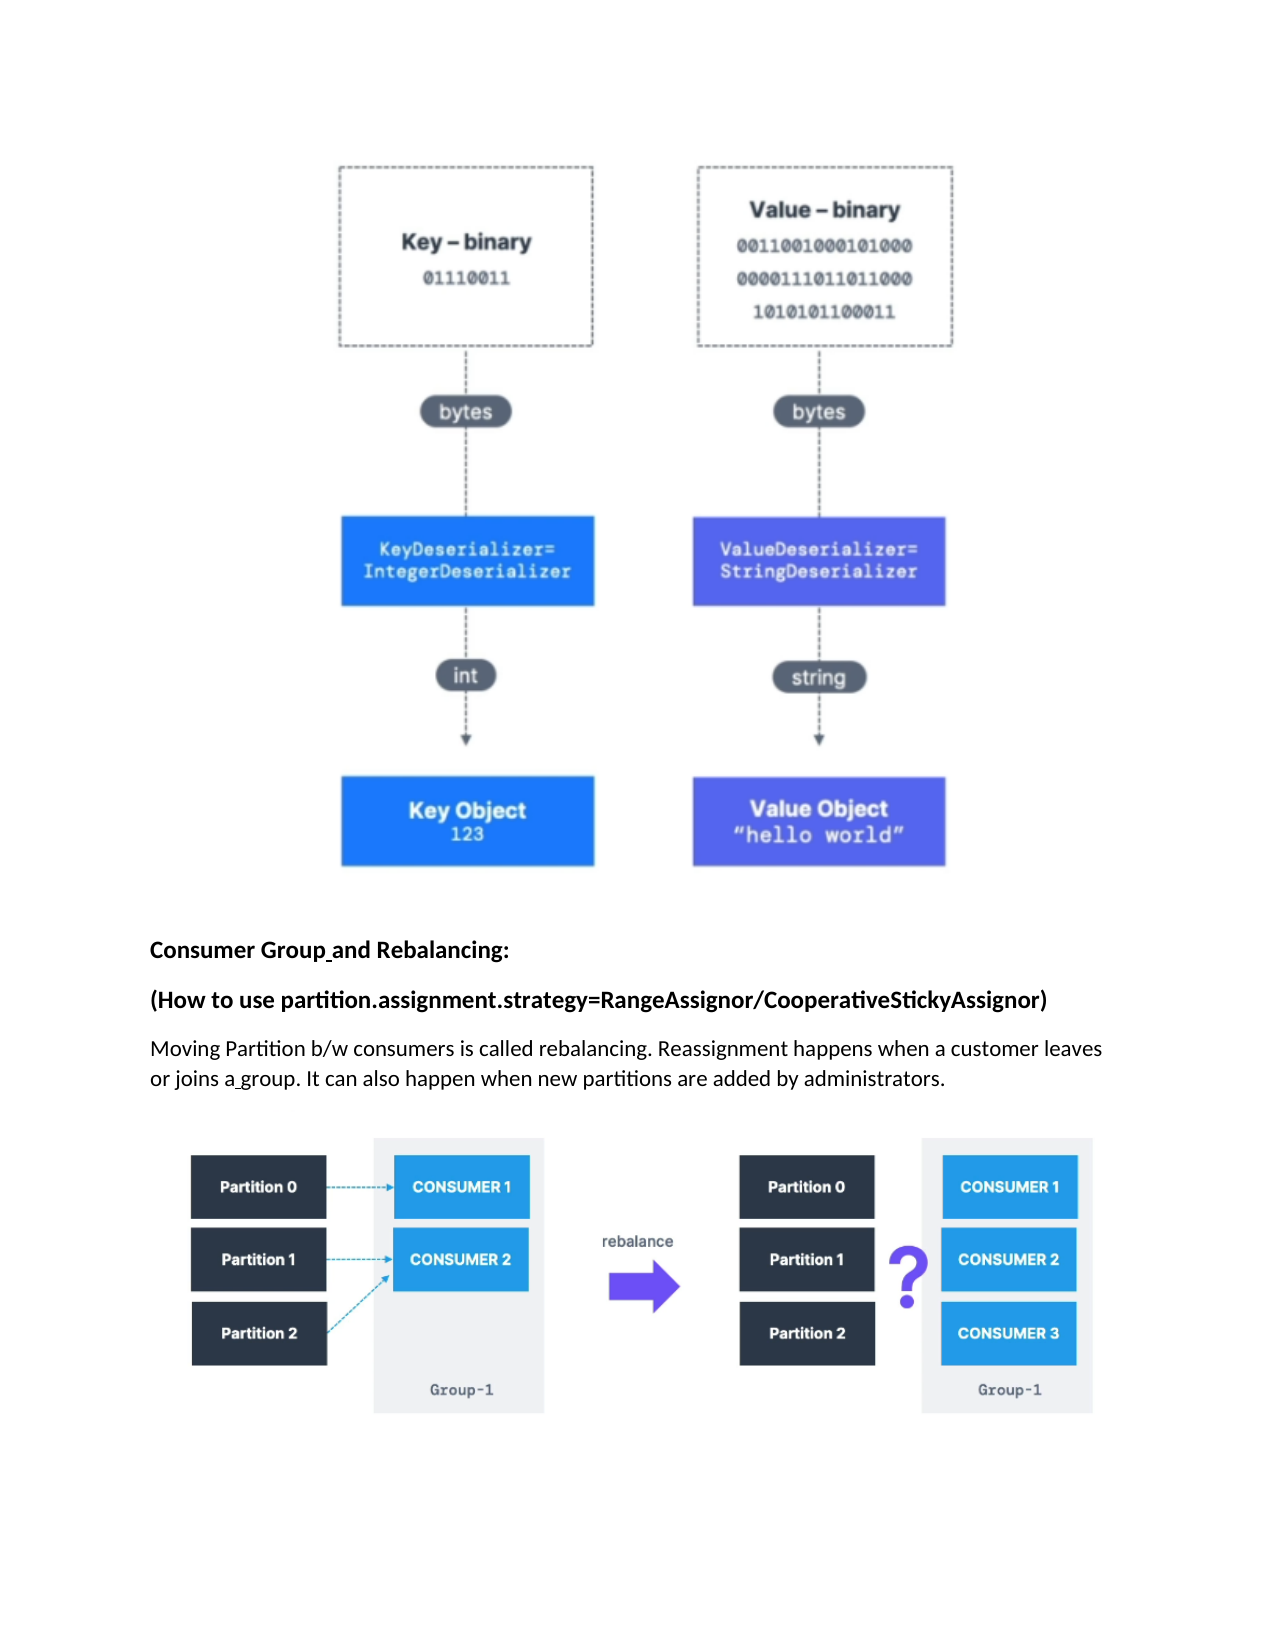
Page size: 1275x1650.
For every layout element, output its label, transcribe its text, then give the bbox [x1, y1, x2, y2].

picture [150, 1110, 1125, 1468]
picture [259, 150, 1016, 916]
text (How to use partition.assignment.strategy=RangeAssignor/CooperativeStickyAssignor) [150, 984, 1125, 1014]
text Moving Partition b/w consumers is called rebalancing. Reassignment happens when a customer leaves or joins a group. It can also happen when new partitions are added by administrators. [150, 1034, 1125, 1092]
text Consumer Group and Rebalancing: [150, 934, 1125, 965]
